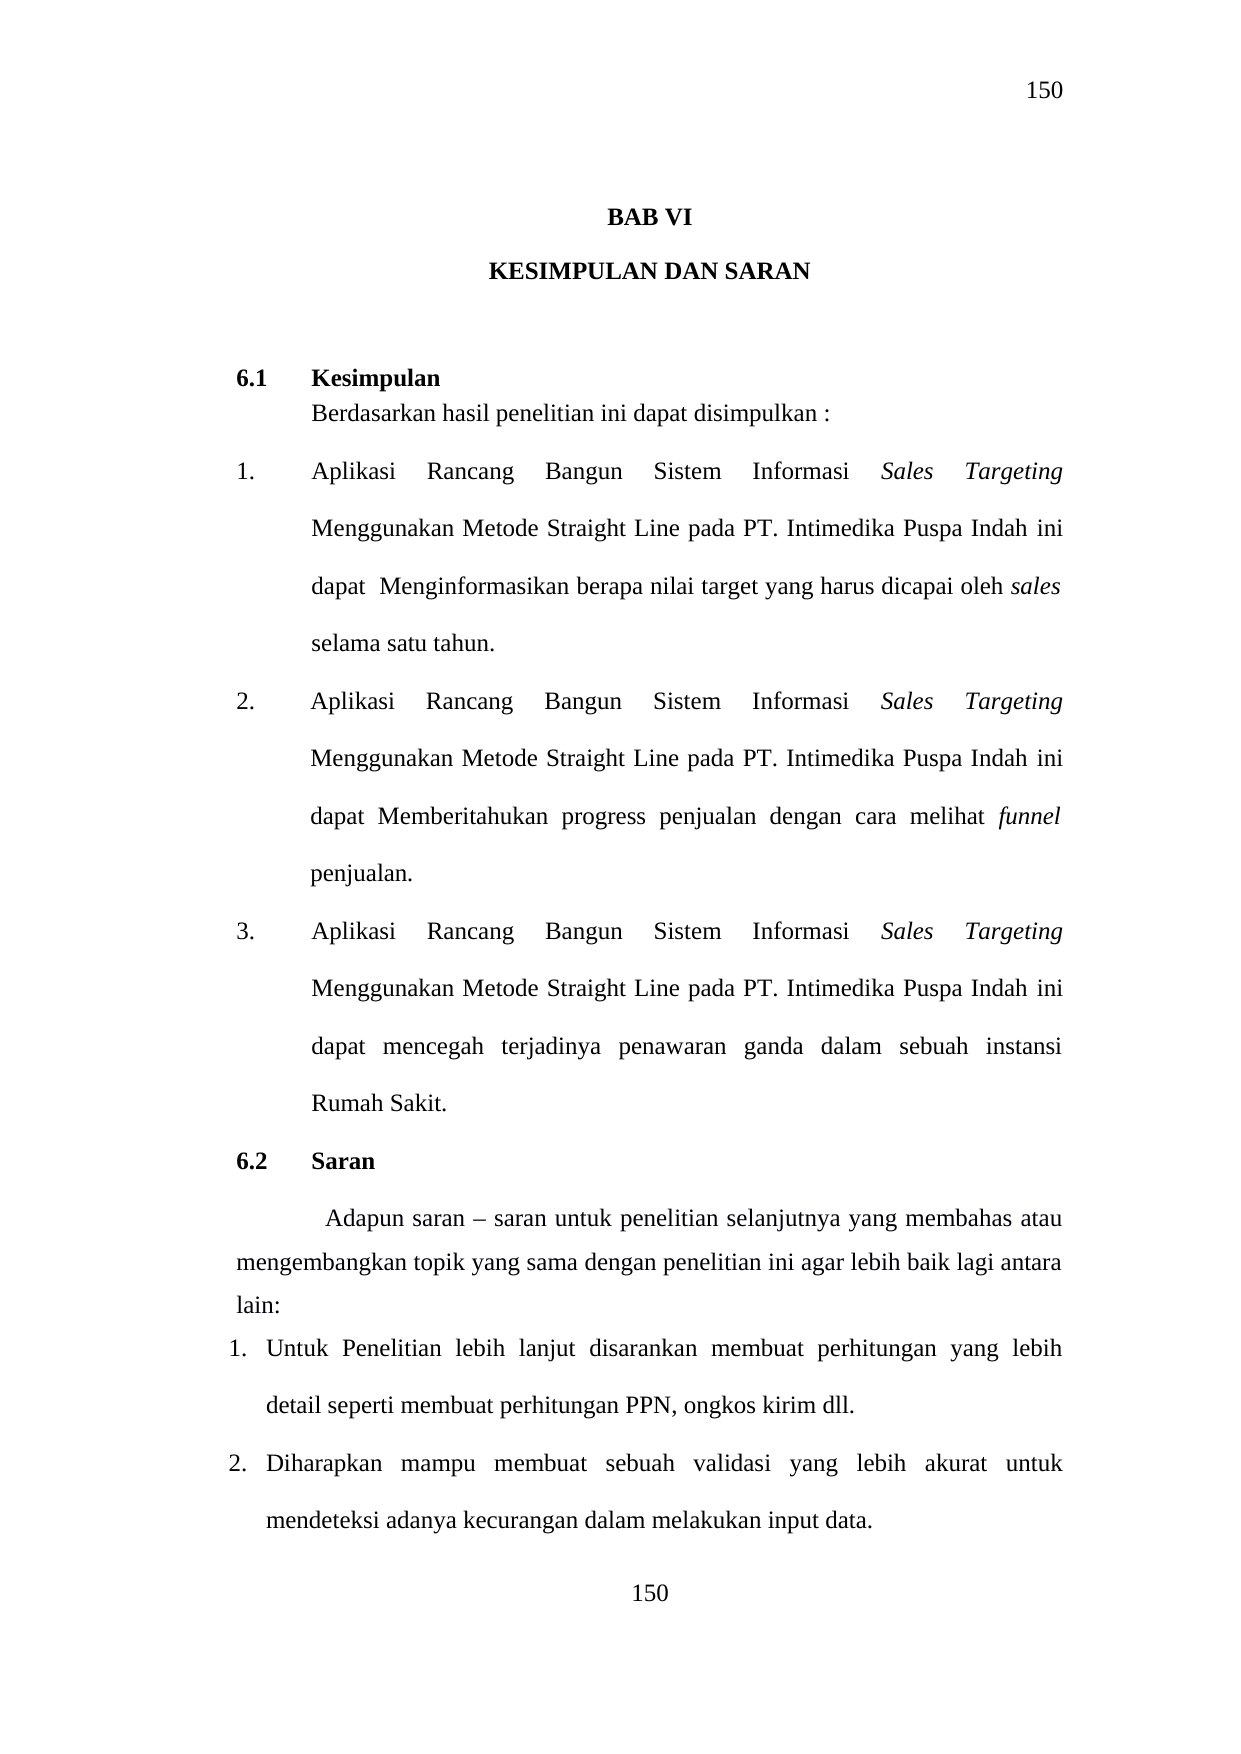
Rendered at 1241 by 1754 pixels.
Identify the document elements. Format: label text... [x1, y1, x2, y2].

text Berdasarkan hasil penelitian ini dapat disimpulkan : [311, 398, 1063, 427]
text 2. Aplikasi Rancang Bangun Sistem Informasi Sales Targeting Menggunakan Metode Straight Line pada PT. Intimedika Puspa Indah ini dapat Memberitahukan progress penjualan dengan cara melihat funnel penjualan. [236, 686, 1063, 887]
text 6.2 Saran [236, 1146, 1063, 1175]
list Diharapkan mampu membuat sebuah validasi yang lebih akurat untuk mendeteksi adanya kecurangan dalam melakukan input data. [228, 1448, 1063, 1534]
subtitle BAB VI [236, 202, 1063, 231]
text 1. Aplikasi Rancang Bangun Sistem Informasi Sales Targeting Menggunakan Metode Straight Line pada PT. Intimedika Puspa Indah ini dapat Menginformasikan berapa nilai target yang harus dicapai oleh sales selama satu tahun. [236, 456, 1063, 657]
subtitle KESIMPULAN DAN SARAN [236, 256, 1063, 285]
text Adapun saran – saran untuk penelitian selanjutnya yang membahas atau mengembangkan topik yang sama dengan penelitian ini agar lebih baik lagi antara lain: [236, 1203, 1063, 1318]
text 3. Aplikasi Rancang Bangun Sistem Informasi Sales Targeting Menggunakan Metode Straight Line pada PT. Intimedika Puspa Indah ini dapat mencegah terjadinya penawaran ganda dalam sebuah instansi Rumah Sakit. [236, 916, 1063, 1117]
list Untuk Penelitian lebih lanjut disarankan membuat perhitungan yang lebih detail seperti membuat perhitungan PPN, ongkos kirim dll. [228, 1333, 1063, 1419]
subtitle 6.1 Kesimpulan [236, 363, 1063, 392]
